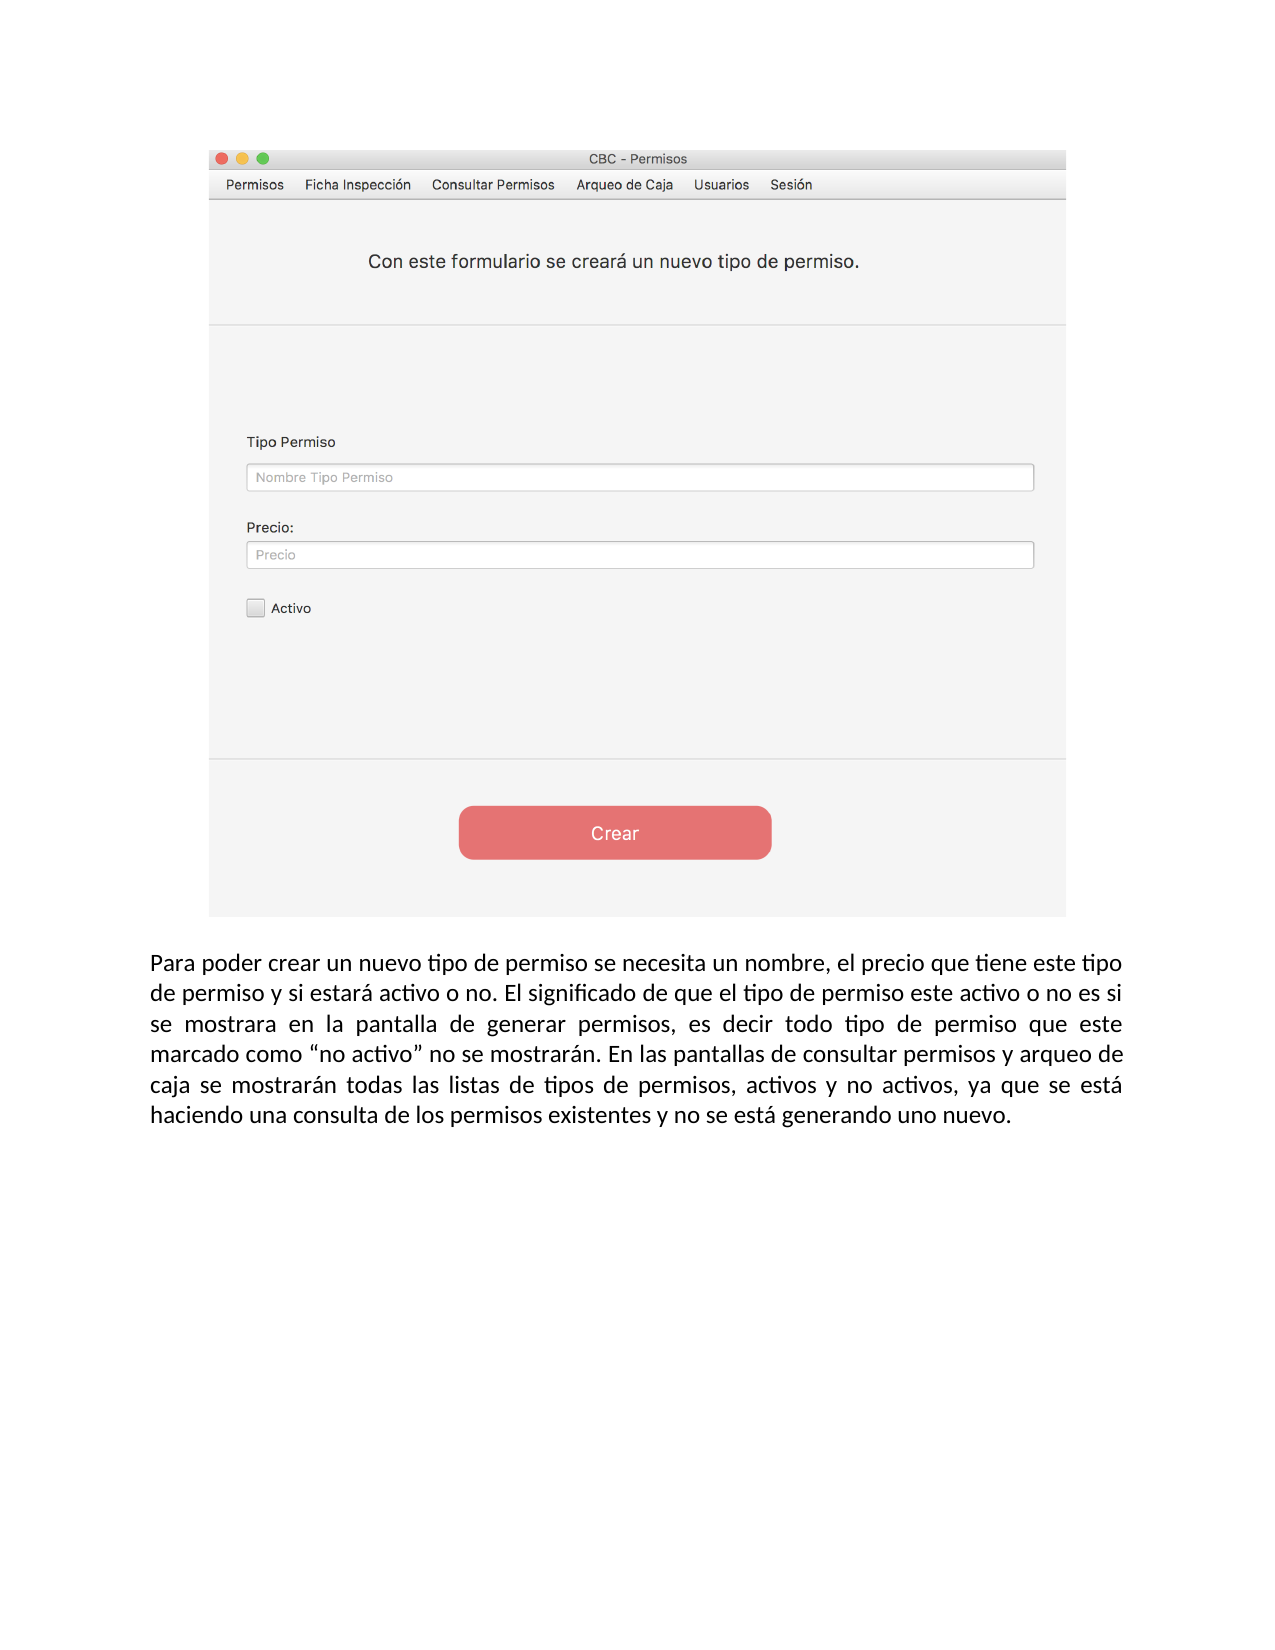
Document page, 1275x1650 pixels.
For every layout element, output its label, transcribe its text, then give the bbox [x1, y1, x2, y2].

picture [208, 150, 1067, 917]
text Para poder crear un nuevo tipo de permiso se necesita un nombre, el precio que tiene este tipo de permiso y si estará activo o no. El significado de que el tipo de permiso este activo o no es si se mostrara en la pantalla de generar permisos, es decir todo tipo de permiso que este marcado como “no activo” no se mostrarán. En las pantallas de consultar permisos y arqueo de caja se mostrarán todas las listas de tipos de permisos, activos y no activos, ya que se está haciendo una consulta de los permisos existentes y no se está generando uno nuevo. [150, 947, 1125, 1130]
